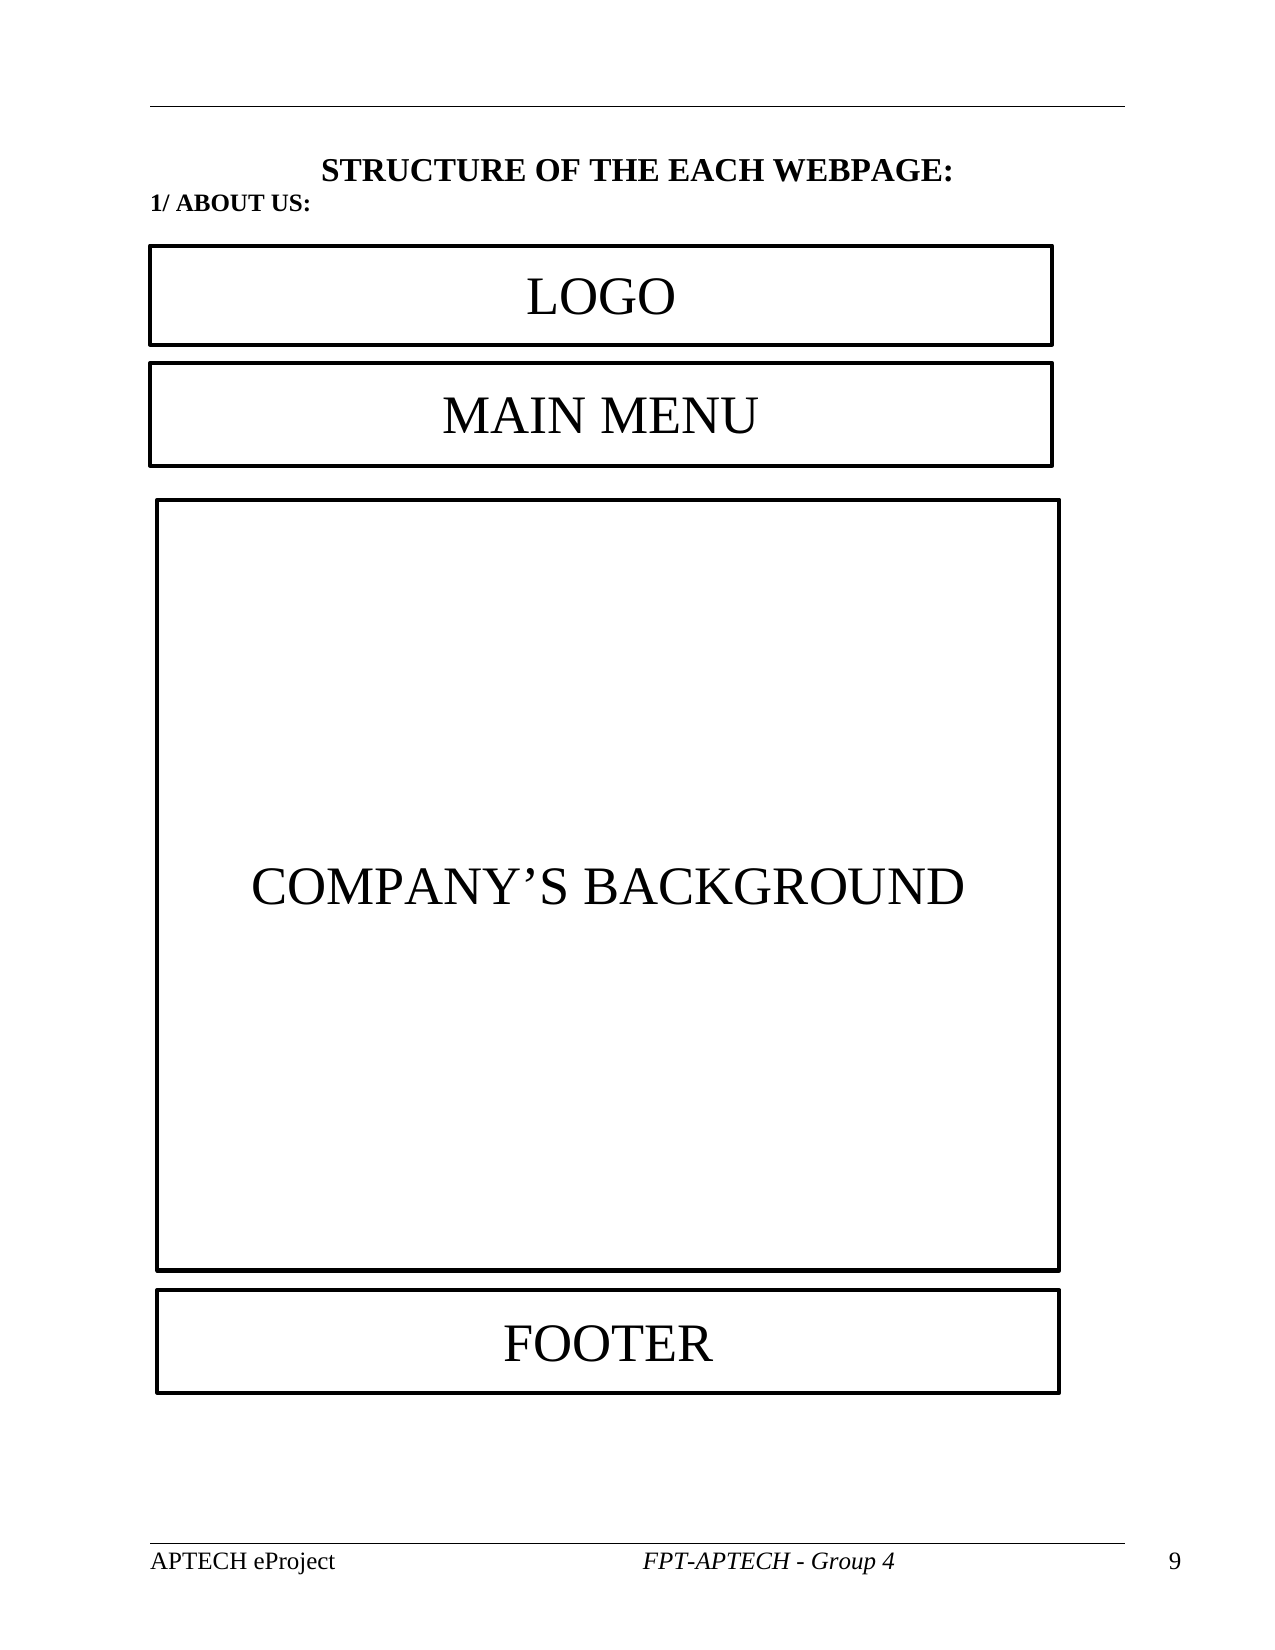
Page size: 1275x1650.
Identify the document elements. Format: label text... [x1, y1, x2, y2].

text 1/ ABOUT US: [150, 188, 1125, 217]
text STRUCTURE OF THE EACH WEBPAGE: [150, 150, 1125, 188]
